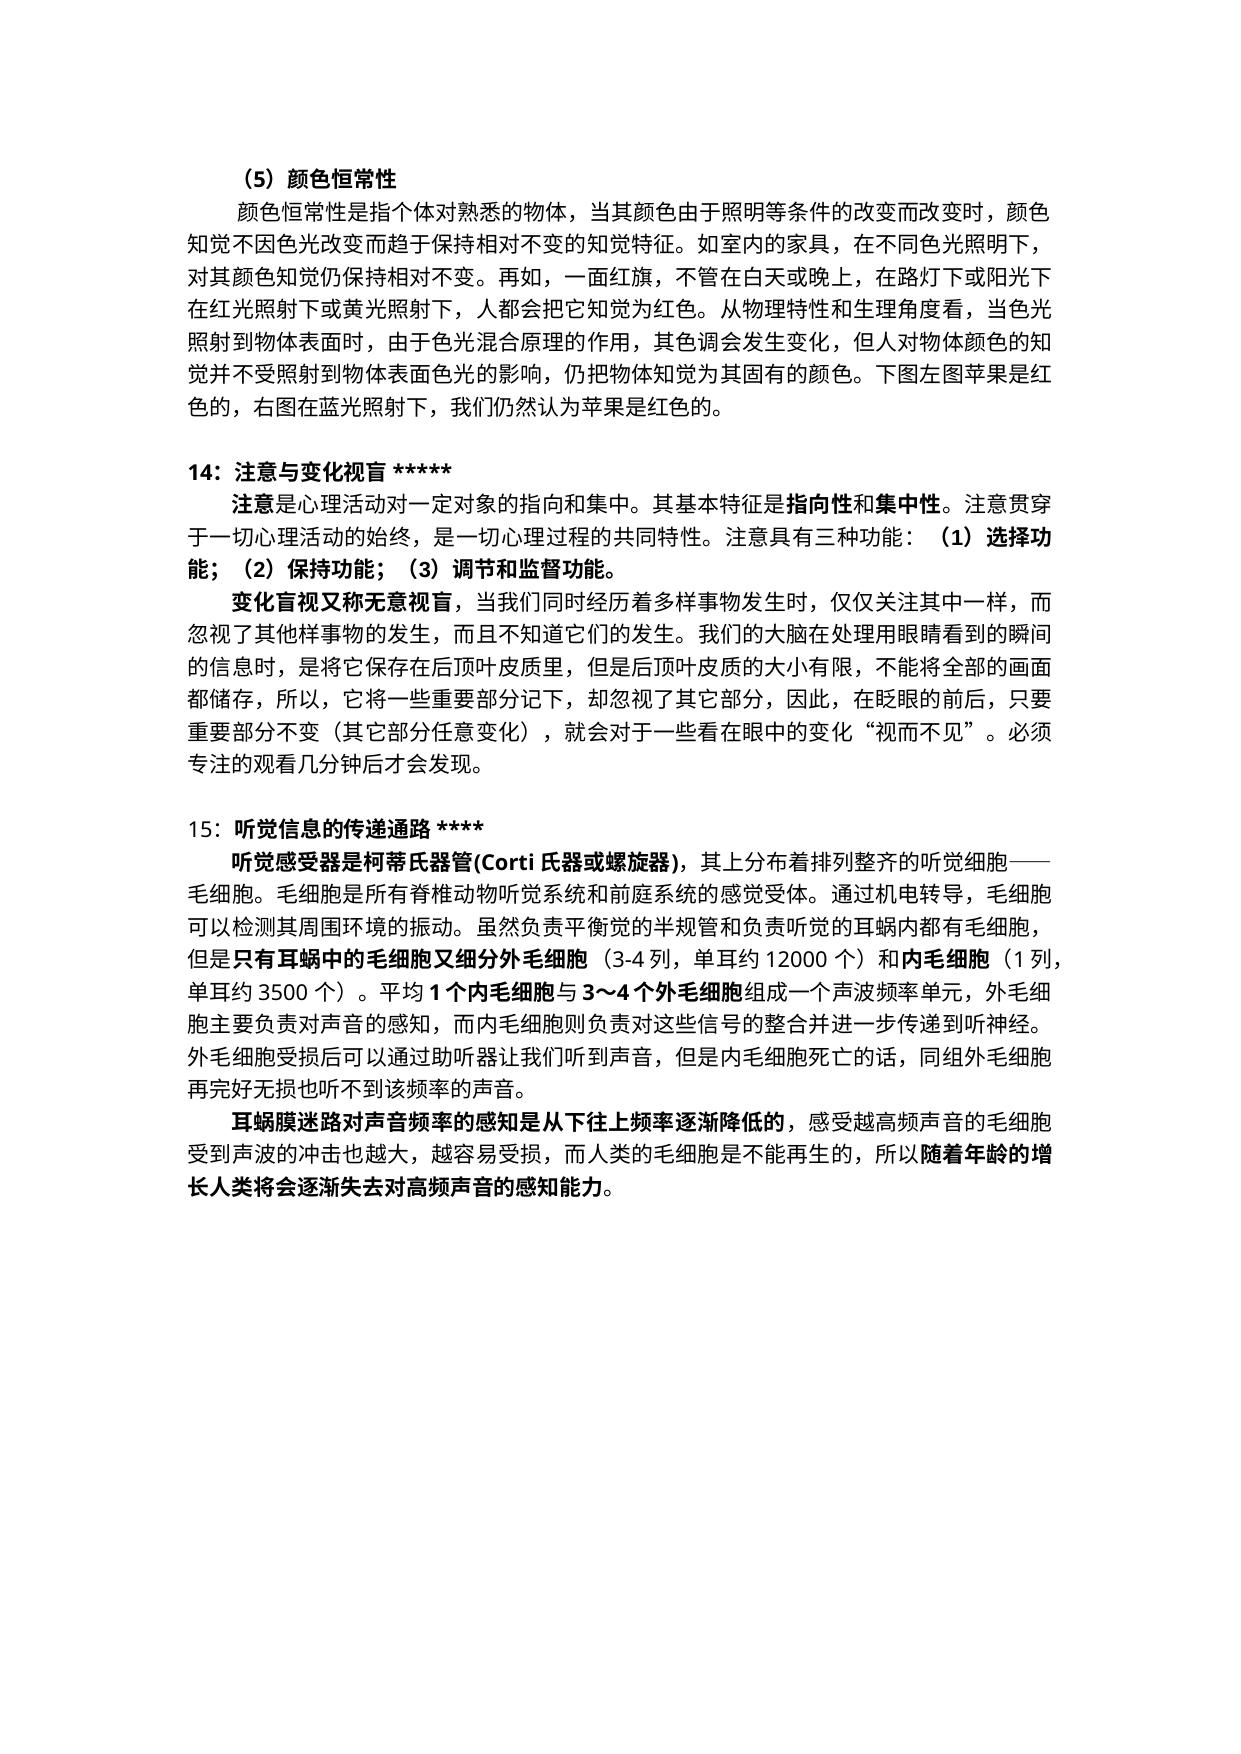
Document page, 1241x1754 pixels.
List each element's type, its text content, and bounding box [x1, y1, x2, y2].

text 变化盲视又称无意视盲，当我们同时经历着多样事物发生时，仅仅关注其中一样，而忽视了其他样事物的发生，而且不知道它们的发生。我们的大脑在处理用眼睛看到的瞬间的信息时，是将它保存在后顶叶皮质里，但是后顶叶皮质的大小有限，不能将全部的画面都储存，所以，它将一些重要部分记下，却忽视了其它部分，因此，在眨眼的前后，只要重要部分不变（其它部分任意变化），就会对于一些看在眼中的变化“视而不见”。必须专注的观看几分钟后才会发现。 [187, 584, 1053, 779]
text （5）颜色恒常性 [187, 162, 1053, 194]
text 15：听觉信息的传递通路 **** [187, 812, 1053, 844]
text 耳蜗膜迷路对声音频率的感知是从下往上频率逐渐降低的，感受越高频声音的毛细胞受到声波的冲击也越大，越容易受损，而人类的毛细胞是不能再生的，所以随着年龄的增长人类将会逐渐失去对高频声音的感知能力。 [187, 1104, 1053, 1202]
text 注意是心理活动对一定对象的指向和集中。其基本特征是指向性和集中性。注意贯穿于一切心理活动的始终，是一切心理过程的共同特性。注意具有三种功能：（1）选择功能；（2）保持功能；（3）调节和监督功能。 [187, 487, 1053, 584]
text 14：注意与变化视盲 ***** [187, 454, 1053, 487]
text 颜色恒常性是指个体对熟悉的物体，当其颜色由于照明等条件的改变而改变时，颜色知觉不因色光改变而趋于保持相对不变的知觉特征。如室内的家具，在不同色光照明下，对其颜色知觉仍保持相对不变。再如，一面红旗，不管在白天或晚上，在路灯下或阳光下，在红光照射下或黄光照射下，人都会把它知觉为红色。从物理特性和生理角度看，当色光照射到物体表面时，由于色光混合原理的作用，其色调会发生变化，但人对物体颜色的知觉并不受照射到物体表面色光的影响，仍把物体知觉为其固有的颜色。下图左图苹果是红色的，右图在蓝光照射下，我们仍然认为苹果是红色的。 [187, 194, 1053, 422]
text 听觉感受器是柯蒂氏器管(Corti氏器或螺旋器)，其上分布着排列整齐的听觉细胞——毛细胞。毛细胞是所有脊椎动物听觉系统和前庭系统的感觉受体。通过机电转导，毛细胞可以检测其周围环境的振动。虽然负责平衡觉的半规管和负责听觉的耳蜗内都有毛细胞，但是只有耳蜗中的毛细胞又细分外毛细胞（3-4列，单耳约12000 个）和内毛细胞（1列，单耳约3500 个）。平均1个内毛细胞与3～4个外毛细胞组成一个声波频率单元，外毛细胞主要负责对声音的感知，而内毛细胞则负责对这些信号的整合并进一步传递到听神经。外毛细胞受损后可以通过助听器让我们听到声音，但是内毛细胞死亡的话，同组外毛细胞再完好无损也听不到该频率的声音。 [187, 844, 1053, 1104]
